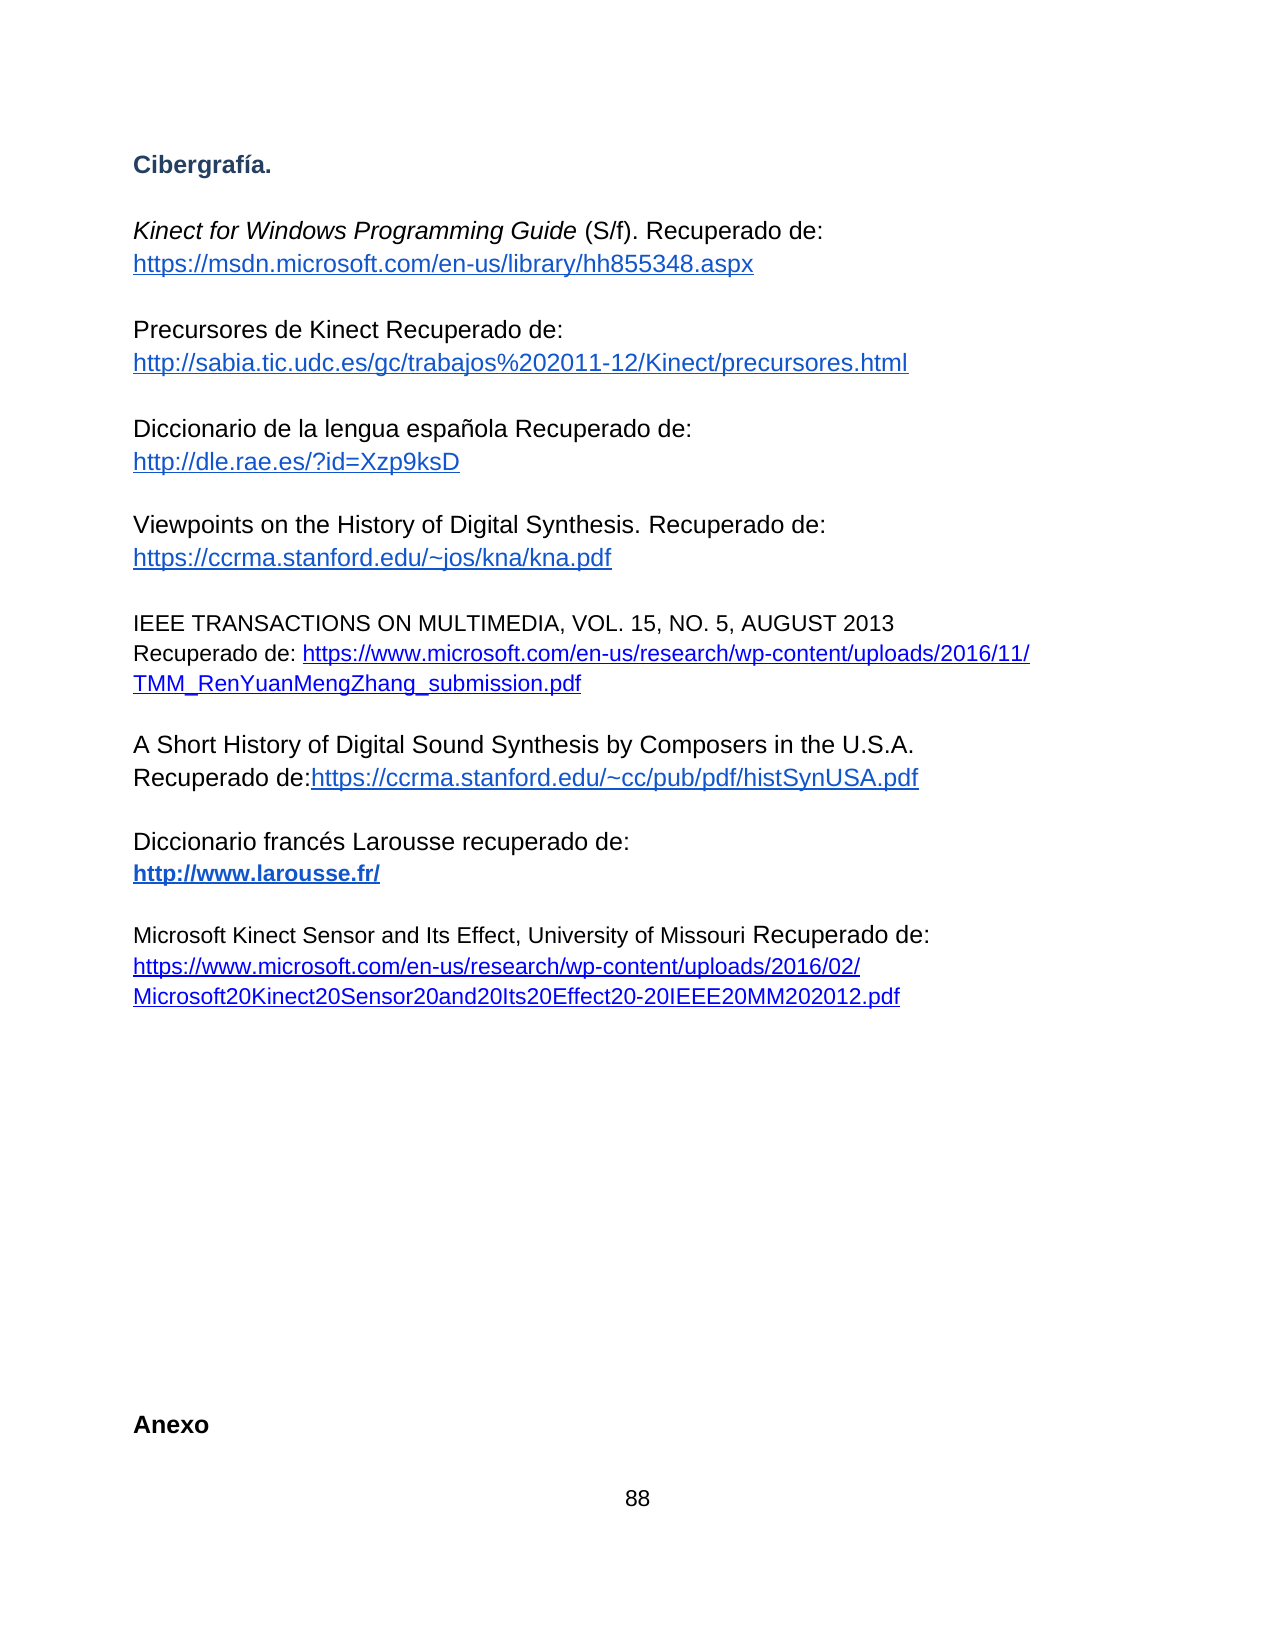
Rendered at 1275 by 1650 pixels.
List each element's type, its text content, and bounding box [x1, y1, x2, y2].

text http://dle.rae.es/?id=Xzp9ksD [133, 447, 1142, 476]
text Diccionario de la lengua española Recuperado de: [133, 414, 1142, 443]
text Diccionario francés Larousse recuperado de: [133, 827, 1142, 855]
text IEEE TRANSACTIONS ON MULTIMEDIA, VOL. 15, NO. 5, AUGUST 2013 [133, 609, 1142, 636]
text Recuperado de: https://www.microsoft.com/en-us/research/wp-content/uploads/2016/11/TMM_RenYuanMengZhang_submission.pdf [133, 640, 1142, 696]
text Microsoft Kinect Sensor and Its Effect, University of Missouri Recuperado de: https://www.microsoft.com/en-us/research/wp-content/uploads/2016/02/Microsoft20Kinect20Sensor20and20Its20Effect20-20IEEE20MM202012.pdf [133, 920, 1142, 1009]
text Kinect for Windows Programming Guide (S/f). Recuperado de: [133, 216, 1142, 245]
text Recuperado de:https://ccrma.stanford.edu/~cc/pub/pdf/histSynUSA.pdf [133, 763, 1142, 792]
text https://msdn.microsoft.com/en-us/library/hh855348.aspx [133, 249, 1142, 278]
text http://www.larousse.fr/ [133, 859, 1142, 886]
text Viewpoints on the History of Digital Synthesis. Recuperado de: [133, 510, 1142, 539]
subtitle Cibergrafía. [133, 150, 1142, 179]
text Precursores de Kinect Recuperado de: http://sabia.tic.udc.es/gc/trabajos%202011-12/Kinect/precursores.html [133, 315, 1142, 377]
subtitle Anexo [133, 1410, 1142, 1439]
text https://ccrma.stanford.edu/~jos/kna/kna.pdf [133, 543, 1142, 572]
text A Short History of Digital Sound Synthesis by Composers in the U.S.A. [133, 730, 1142, 759]
